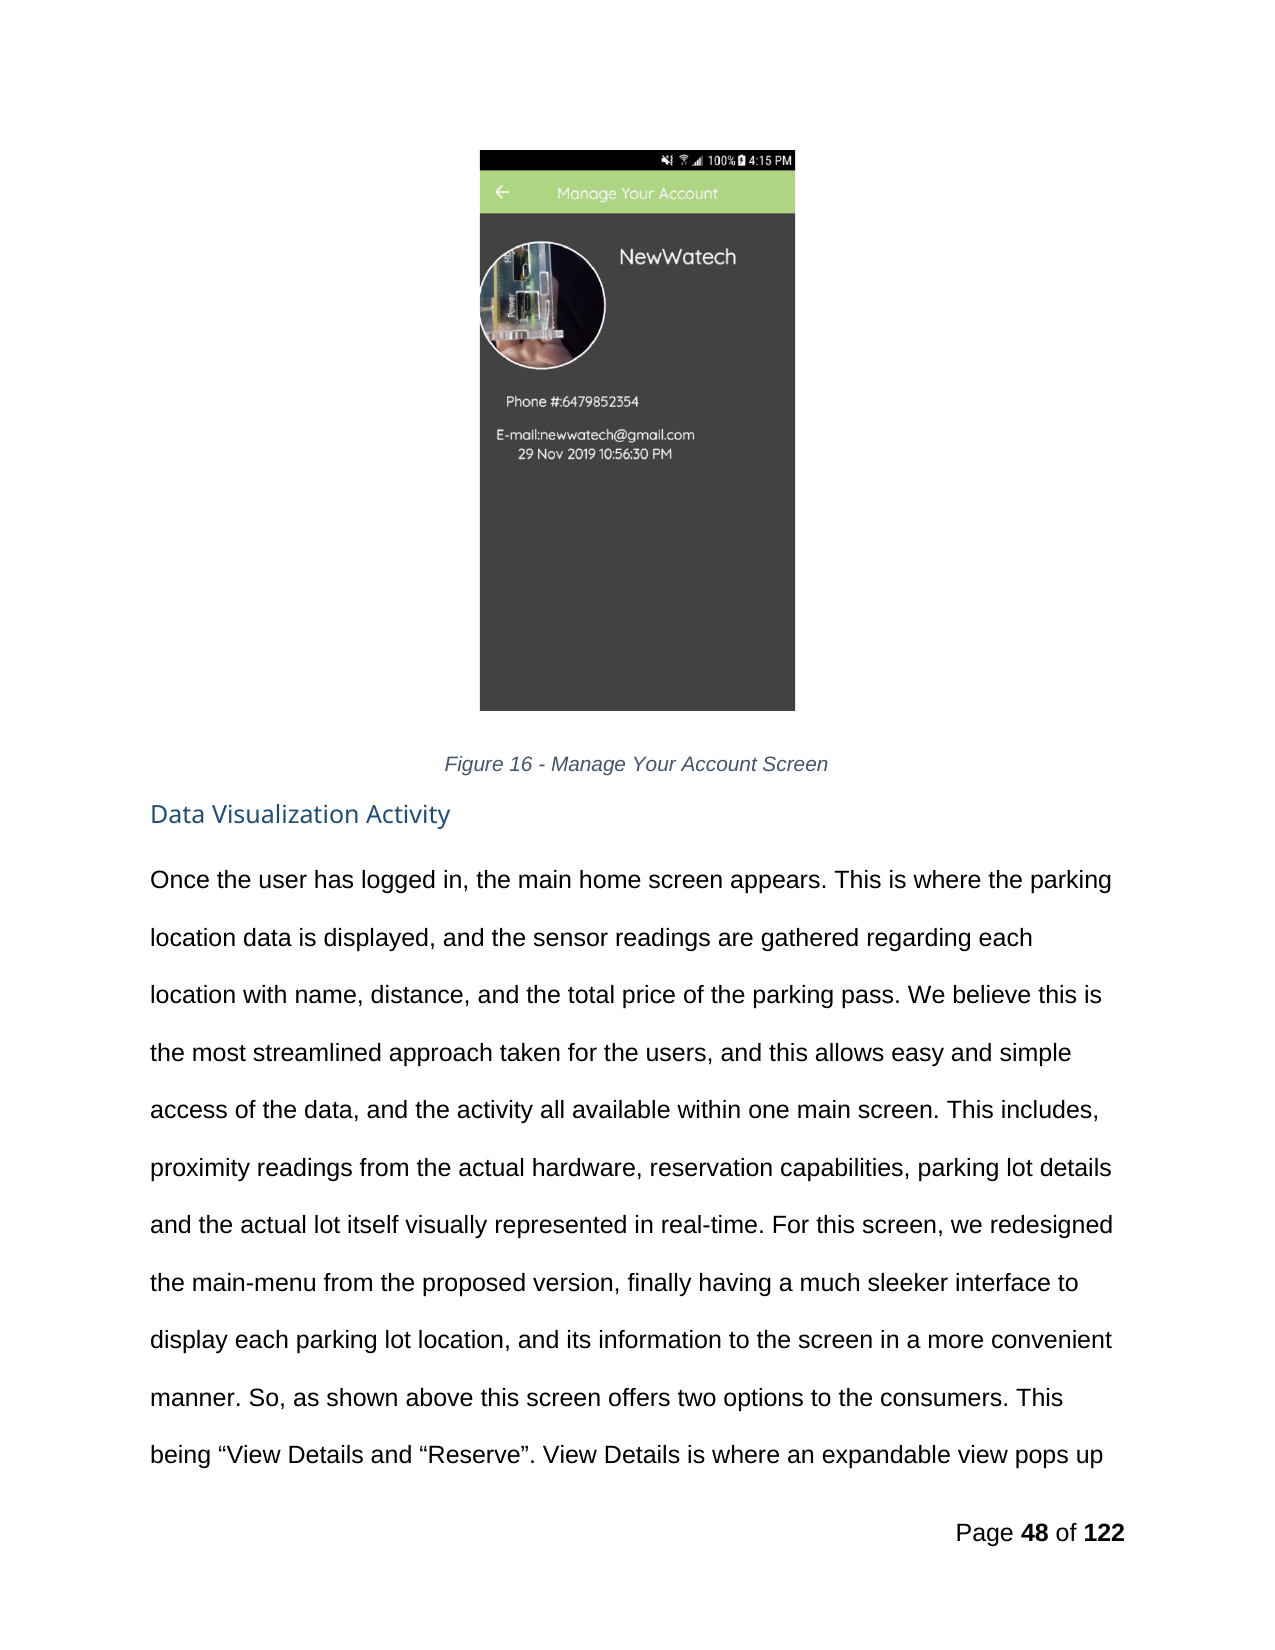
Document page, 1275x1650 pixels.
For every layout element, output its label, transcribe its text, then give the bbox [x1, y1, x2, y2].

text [150, 865, 1125, 1469]
subtitle Data Visualization Activity [150, 797, 1125, 831]
picture [479, 150, 796, 711]
text Figure 16 - Manage Your Account Screen [150, 752, 1125, 776]
